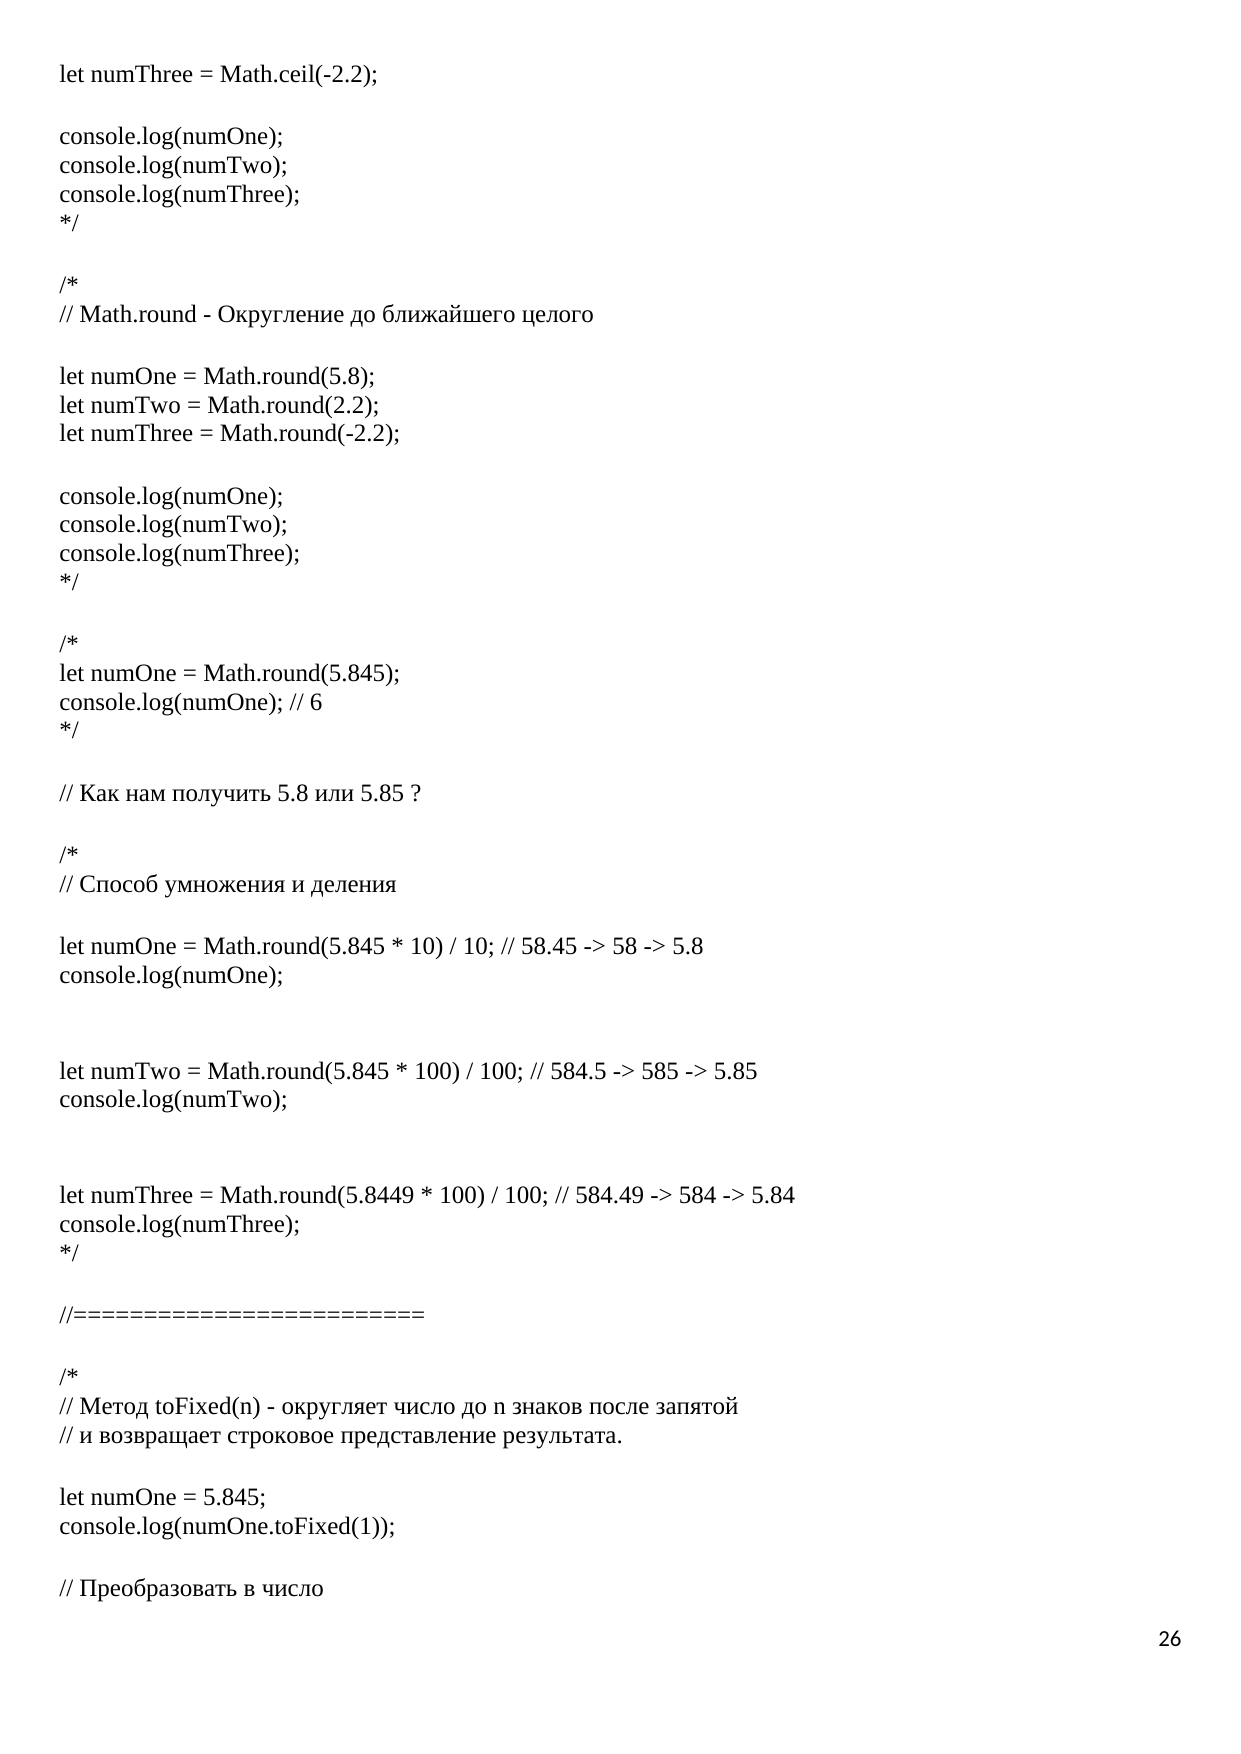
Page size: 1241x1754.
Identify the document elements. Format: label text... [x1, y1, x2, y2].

text /* [59, 1362, 1181, 1391]
text console.log(numOne); [59, 960, 1181, 989]
text console.log(numOne); // 6 [59, 687, 1181, 716]
text console.log(numThree); [59, 538, 1181, 567]
text // Как нам получить 5.8 или 5.85 ? [59, 778, 1181, 807]
text console.log(numTwo); [59, 509, 1181, 538]
text let numOne = Math.round(5.845 * 10) / 10; // 58.45 -> 58 -> 5.8 [59, 931, 1181, 960]
text */ [59, 567, 1181, 596]
text console.log(numTwo); [59, 1084, 1181, 1113]
text // Преобразовать в число [59, 1573, 1181, 1602]
text // Способ умножения и деления [59, 869, 1181, 898]
text console.log(numOne.toFixed(1)); [59, 1511, 1181, 1540]
text */ [59, 1238, 1181, 1267]
text /* [59, 270, 1181, 299]
text */ [59, 208, 1181, 236]
text */ [59, 716, 1181, 744]
text let numTwo = Math.round(2.2); [59, 390, 1181, 418]
text let numOne = 5.845; [59, 1482, 1181, 1511]
text let numOne = Math.round(5.845); [59, 658, 1181, 687]
text let numThree = Math.round(5.8449 * 100) / 100; // 584.49 -> 584 -> 5.84 [59, 1180, 1181, 1209]
text console.log(numThree); [59, 179, 1181, 208]
text console.log(numTwo); [59, 150, 1181, 179]
text // и возвращает строковое представление результата. [59, 1420, 1181, 1449]
text let numThree = Math.ceil(-2.2); [59, 59, 1181, 88]
text let numTwo = Math.round(5.845 * 100) / 100; // 584.5 -> 585 -> 5.85 [59, 1056, 1181, 1084]
text console.log(numOne); [59, 481, 1181, 509]
text console.log(numThree); [59, 1209, 1181, 1238]
text //========================= [59, 1300, 1181, 1329]
text /* [59, 629, 1181, 658]
text // Math.round - Округление до ближайшего целого [59, 299, 1181, 327]
text // Метод toFixed(n) - округляет число до n знаков после запятой [59, 1391, 1181, 1420]
text let numOne = Math.round(5.8); [59, 361, 1181, 390]
text let numThree = Math.round(-2.2); [59, 418, 1181, 447]
text console.log(numOne); [59, 121, 1181, 150]
text /* [59, 840, 1181, 869]
